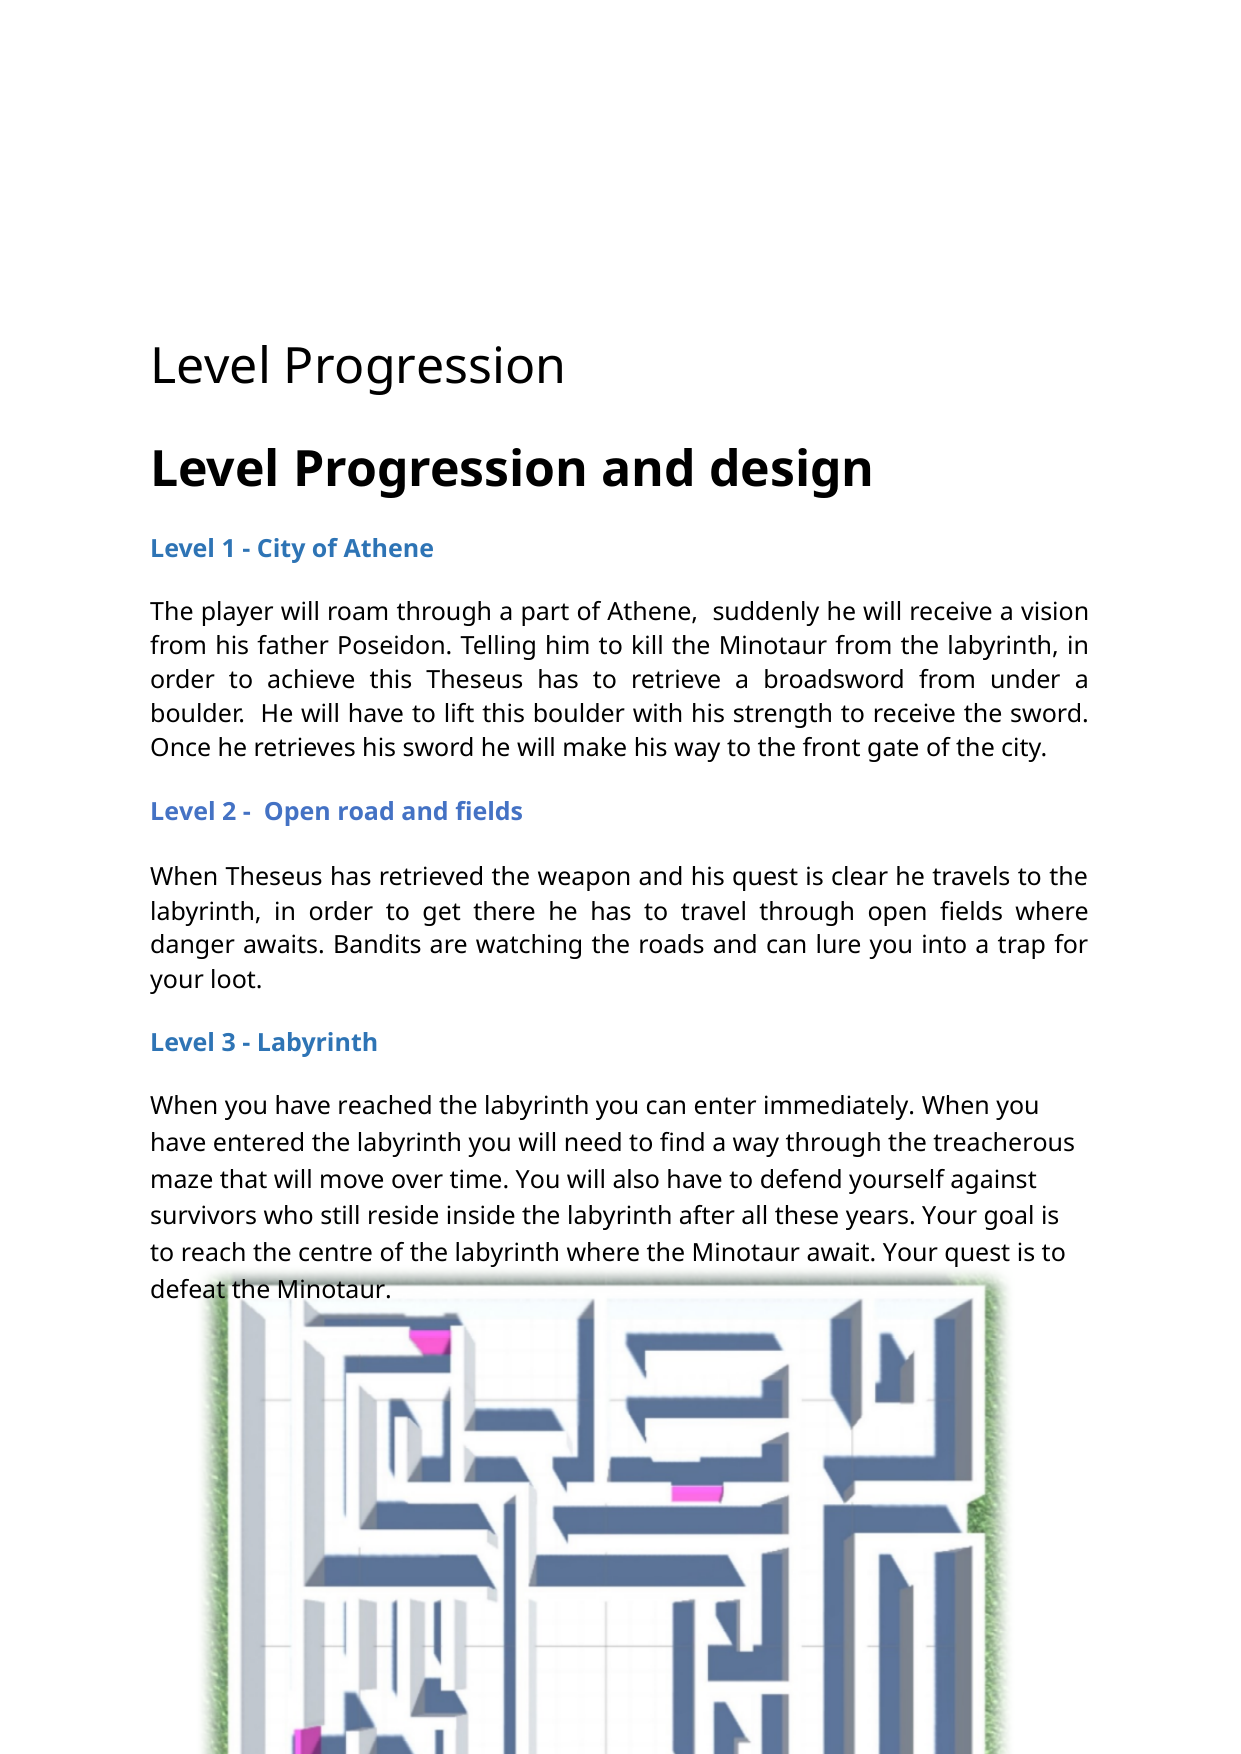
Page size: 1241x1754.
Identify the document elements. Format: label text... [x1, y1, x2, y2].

subtitle When Theseus has retrieved the weapon and his quest is clear he travels to the labyrinth, in order to get there he has to travel through open fields where danger awaits. Bandits are watching the roads and can lure you into a trap for your loot. [150, 859, 1090, 995]
picture [226, 1306, 985, 1754]
subtitle The player will roam through a part of Athene, suddenly he will receive a vision from his father Poseidon. Telling him to kill the Minotaur from the labyrinth, in order to achieve this Theseus has to retrieve a broadsword from under a boulder. He will have to lift this boulder with his strength to receive the sword. Once he retrieves his sword he will make his way to the front gate of the city. [150, 594, 1090, 764]
text When you have reached the labyrinth you can enter immediately. When you have entered the labyrinth you will need to find a way through the treacherous maze that will move over time. You will also have to defend yourself against survivors who still reside inside the labyrinth after all these years. Your goal is to reach the centre of the labyrinth where the Minotaur await. Your quest is to defeat the Minotaur. [150, 1088, 1090, 1306]
subtitle Level Progression and design [150, 433, 1090, 501]
text Level 2 - Open road and fields [150, 793, 1090, 827]
text Level Progression [150, 330, 1090, 398]
subtitle Level 1 - City of Athene [150, 530, 1090, 564]
subtitle Level 3 - Labyrinth [150, 1024, 1090, 1058]
